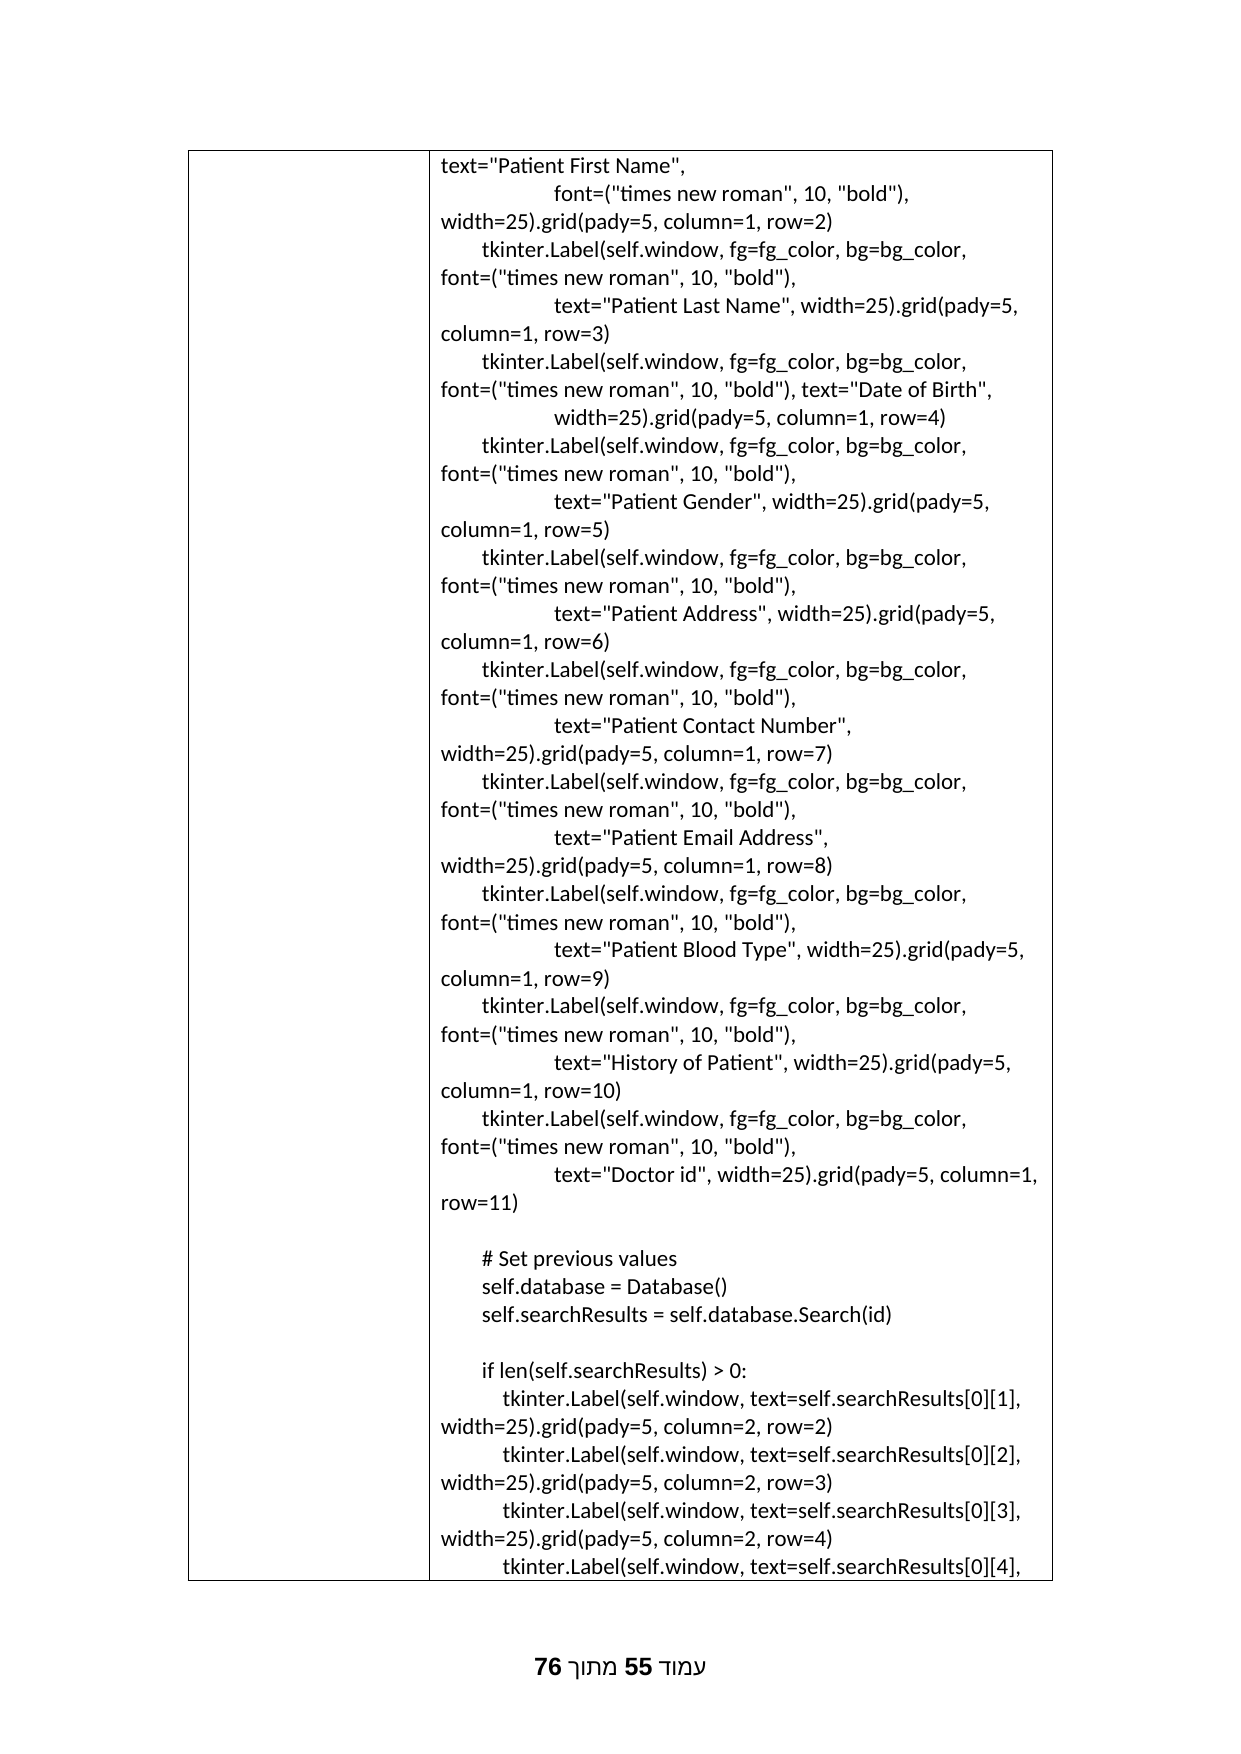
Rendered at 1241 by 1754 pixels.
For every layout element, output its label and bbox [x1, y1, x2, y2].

table_cell [189, 151, 429, 1580]
table_cell [430, 151, 1052, 1580]
